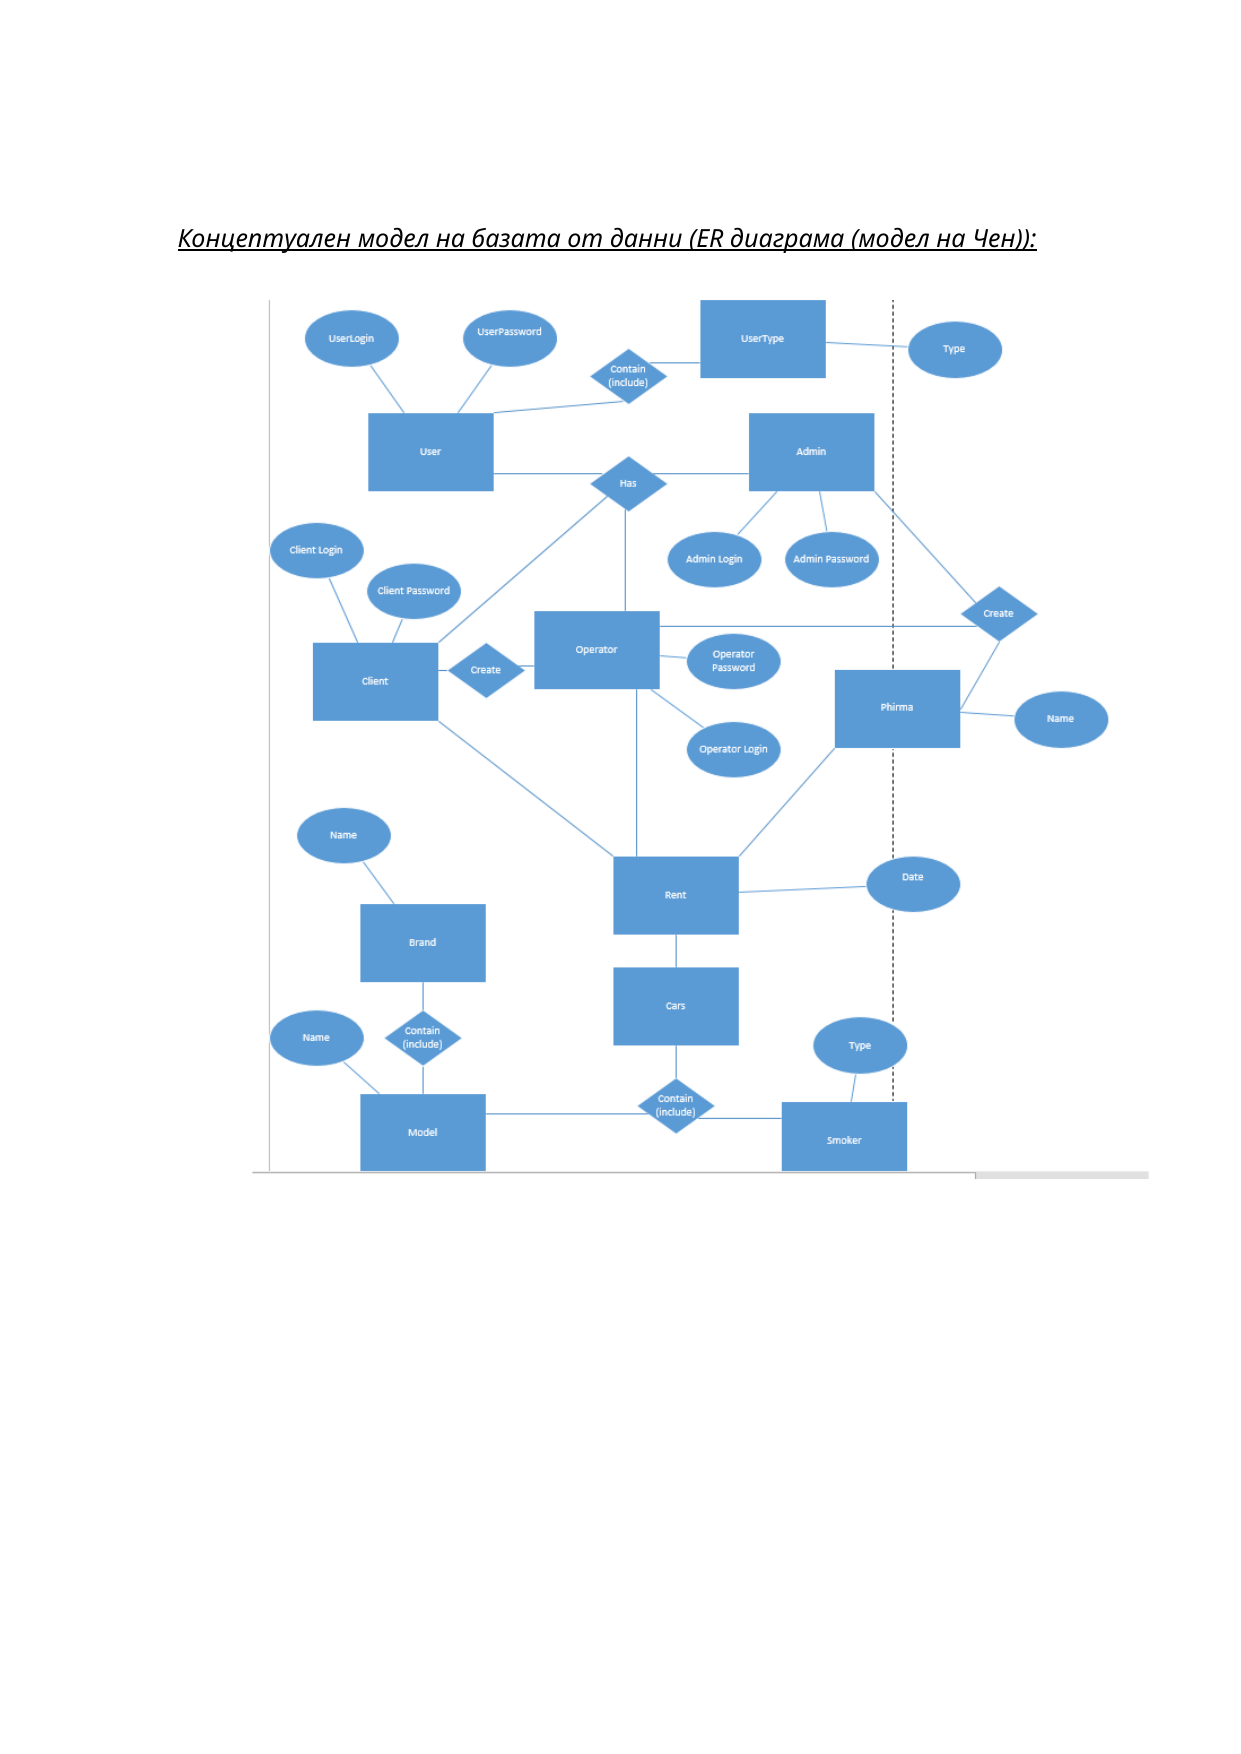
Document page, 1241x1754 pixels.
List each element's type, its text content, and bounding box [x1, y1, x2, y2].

text Концептуален модел на базата от данни (ER диаграма (модел на Чен)): [177, 220, 1152, 254]
picture [252, 300, 1149, 1179]
